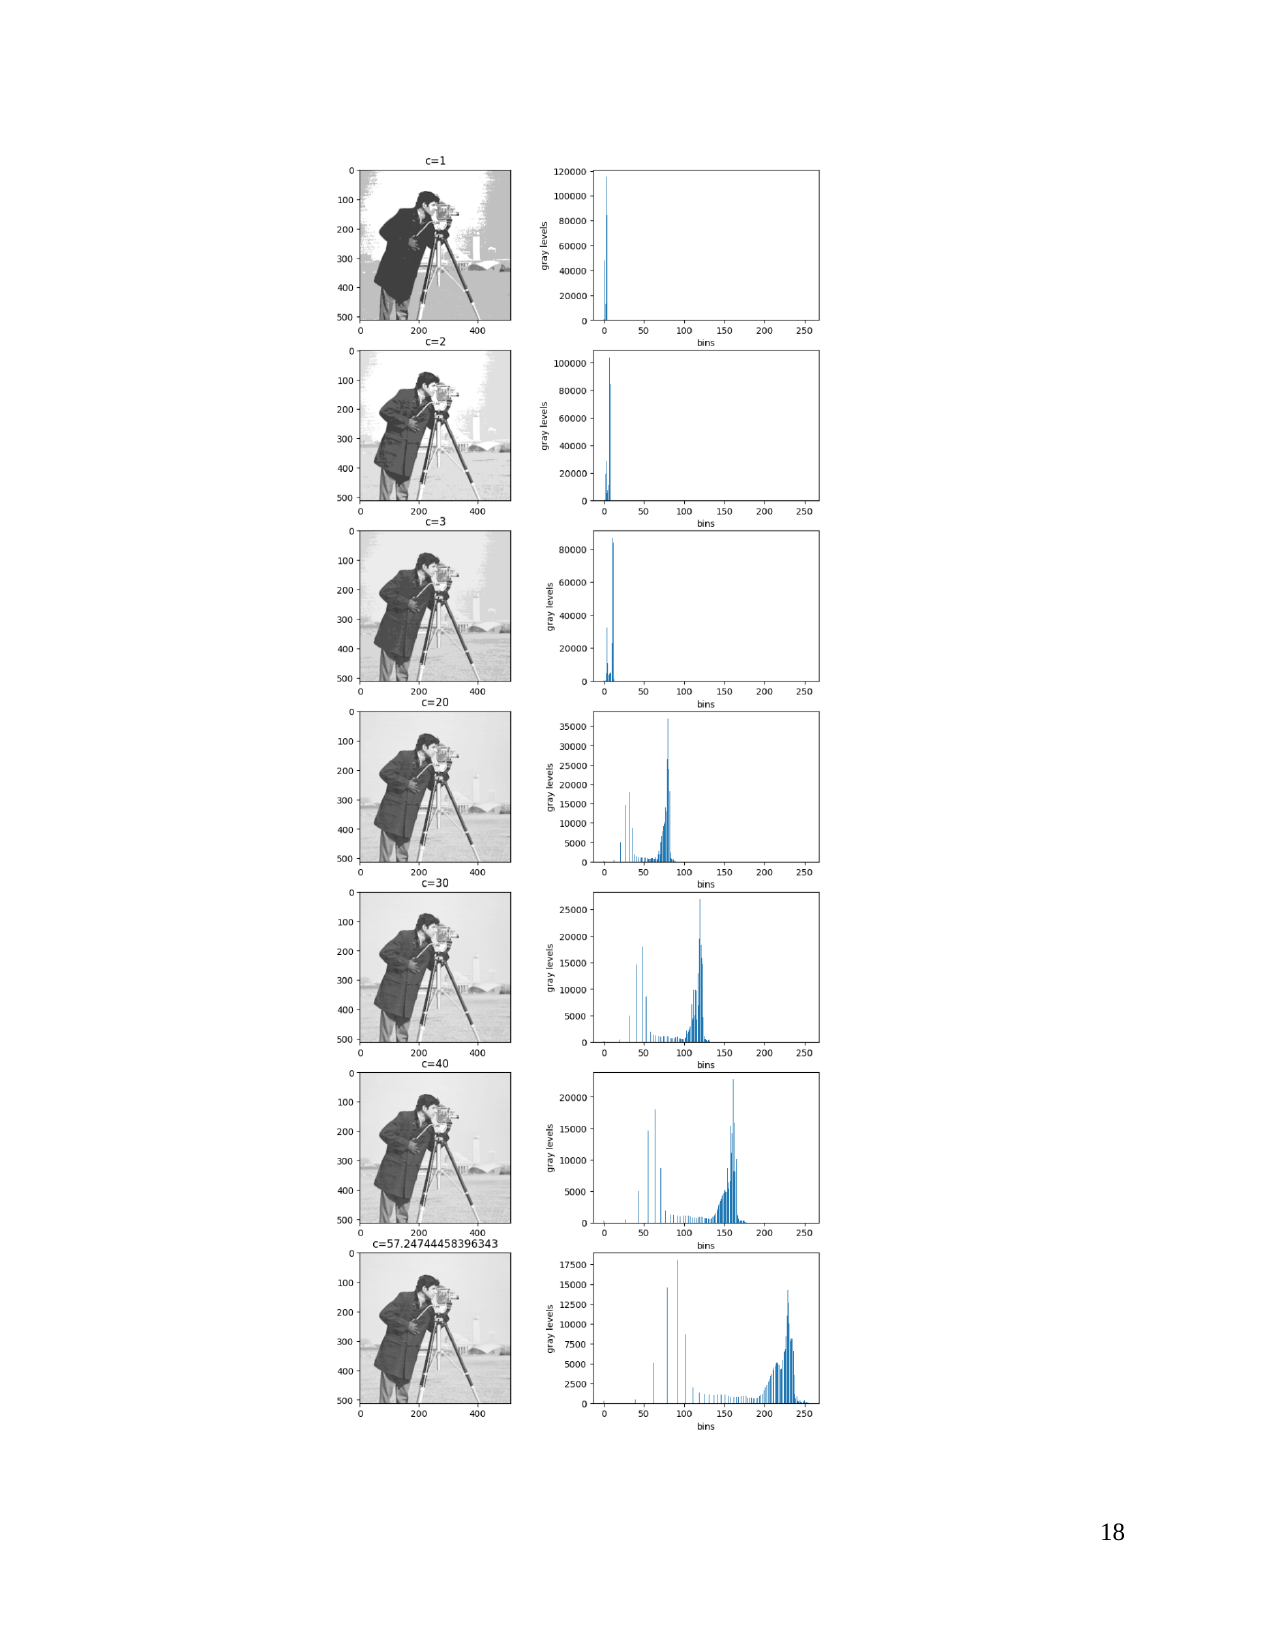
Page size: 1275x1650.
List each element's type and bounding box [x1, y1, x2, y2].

picture [331, 150, 825, 1437]
